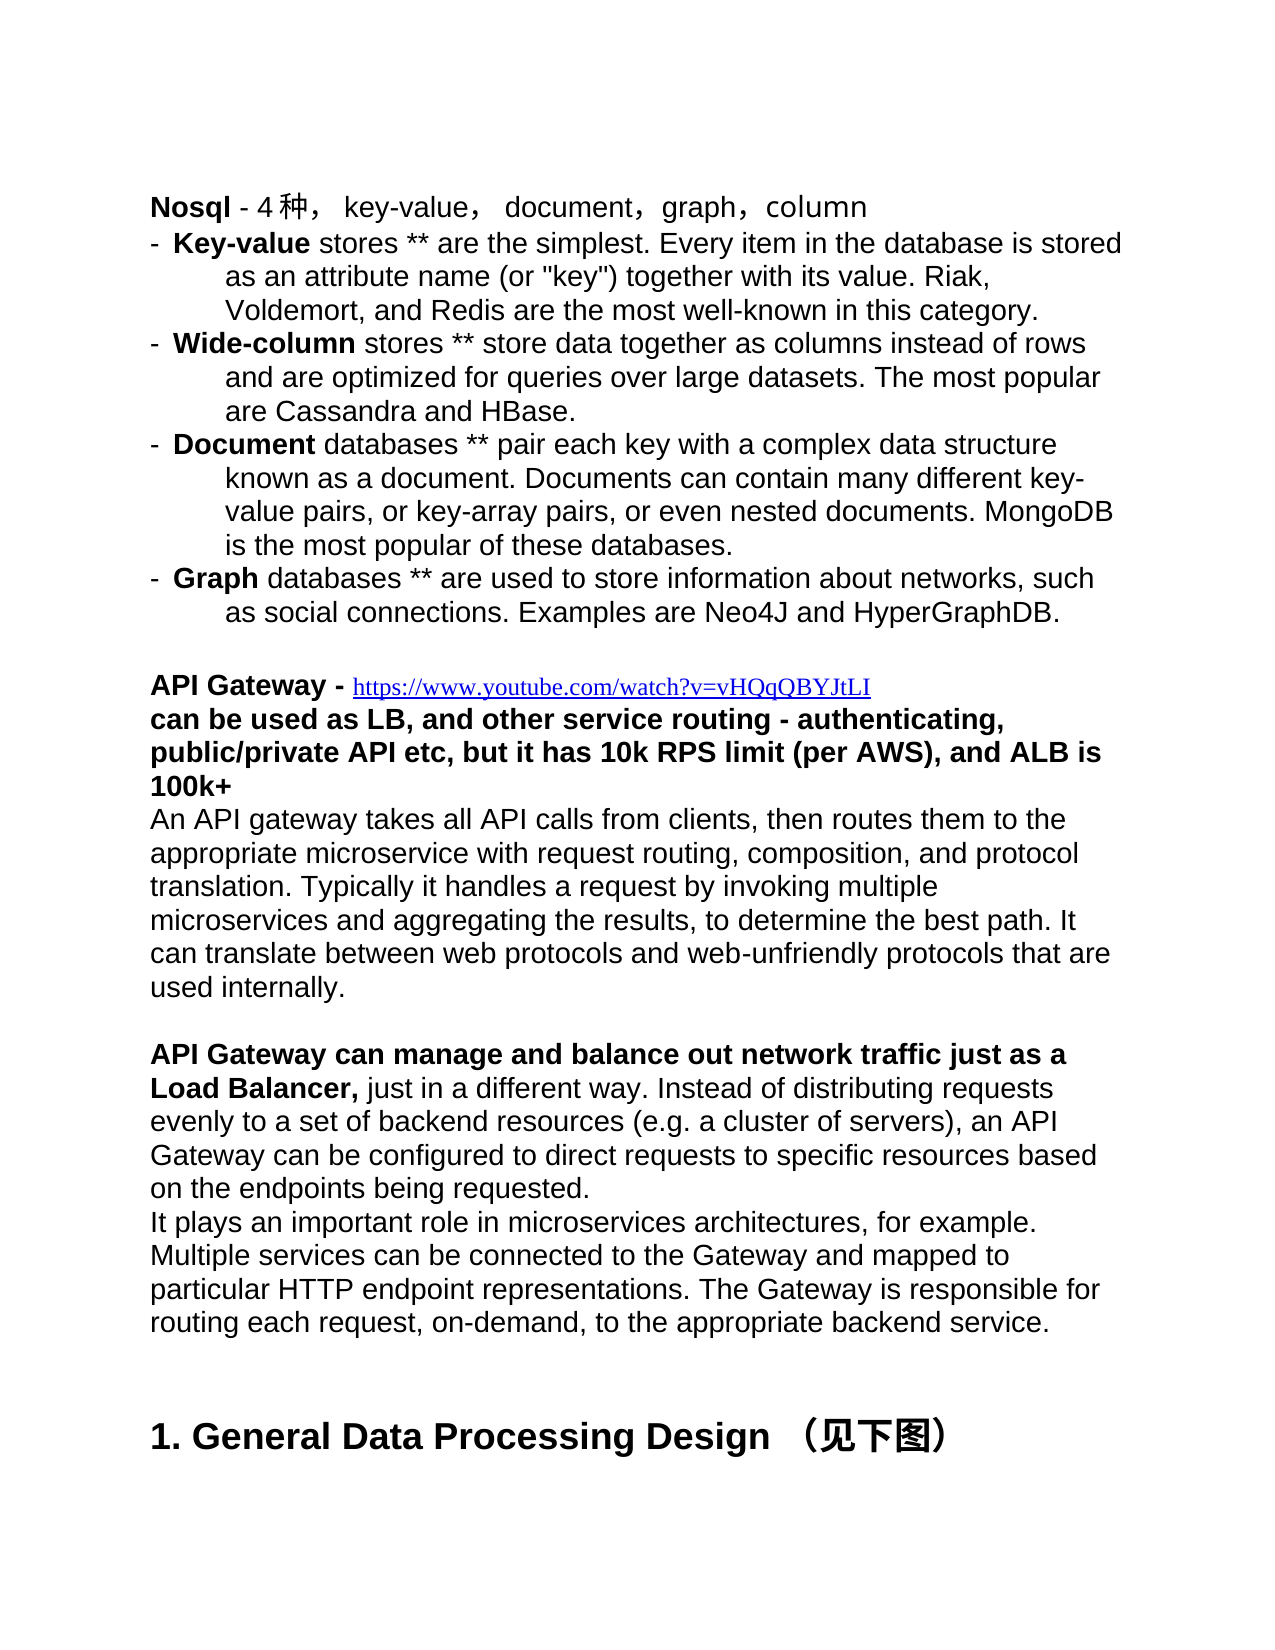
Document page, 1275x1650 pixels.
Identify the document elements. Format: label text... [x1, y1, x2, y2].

text Nosql - 4种， key-value， document，graph，column [150, 183, 1125, 226]
list Wide-column stores ** store data together as columns instead of rows and are optimized for queries over large datasets. The most popular are Cassandra and HBase. [150, 327, 1125, 427]
list Graph databases ** are used to store information about networks, such as social connections. Examples are Neo4J and HyperGraphDB. [150, 561, 1125, 628]
text API Gateway - https://www.youtube.com/watch?v=vHQqQBYJtLI [150, 668, 1125, 702]
text 1. General Data Processing Design （见下图） [150, 1406, 1125, 1460]
text API Gateway can manage and balance out network traffic just as a Load Balancer, just in a different way. Instead of distributing requests evenly to a set of backend resources (e.g. a cluster of servers), an API Gateway can be configured to direct requests to specific resources based on the endpoints being requested. [150, 1037, 1125, 1205]
text It plays an important role in microservices architectures, for example. Multiple services can be connected to the Gateway and mapped to particular HTTP endpoint representations. The Gateway is responsible for routing each request, on-demand, to the appropriate backend service. [150, 1205, 1125, 1339]
list Key-value stores ** are the simplest. Every item in the database is stored as an attribute name (or "key") together with its value. Riak, Voldemort, and Redis are the most well-known in this category. [150, 226, 1125, 327]
text An API gateway takes all API calls from clients, then routes them to the appropriate microservice with request routing, composition, and protocol translation. Typically it handles a request by invoking multiple microservices and aggregating the results, to determine the best path. It can translate between web protocols and web‑unfriendly protocols that are used internally. [150, 802, 1125, 1003]
list Document databases ** pair each key with a complex data structure known as a document. Documents can contain many different key-value pairs, or key-array pairs, or even nested documents. MongoDB is the most popular of these databases. [150, 427, 1125, 561]
text can be used as LB, and other service routing - authenticating, public/private API etc, but it has 10k RPS limit (per AWS), and ALB is 100k+ [150, 702, 1125, 802]
